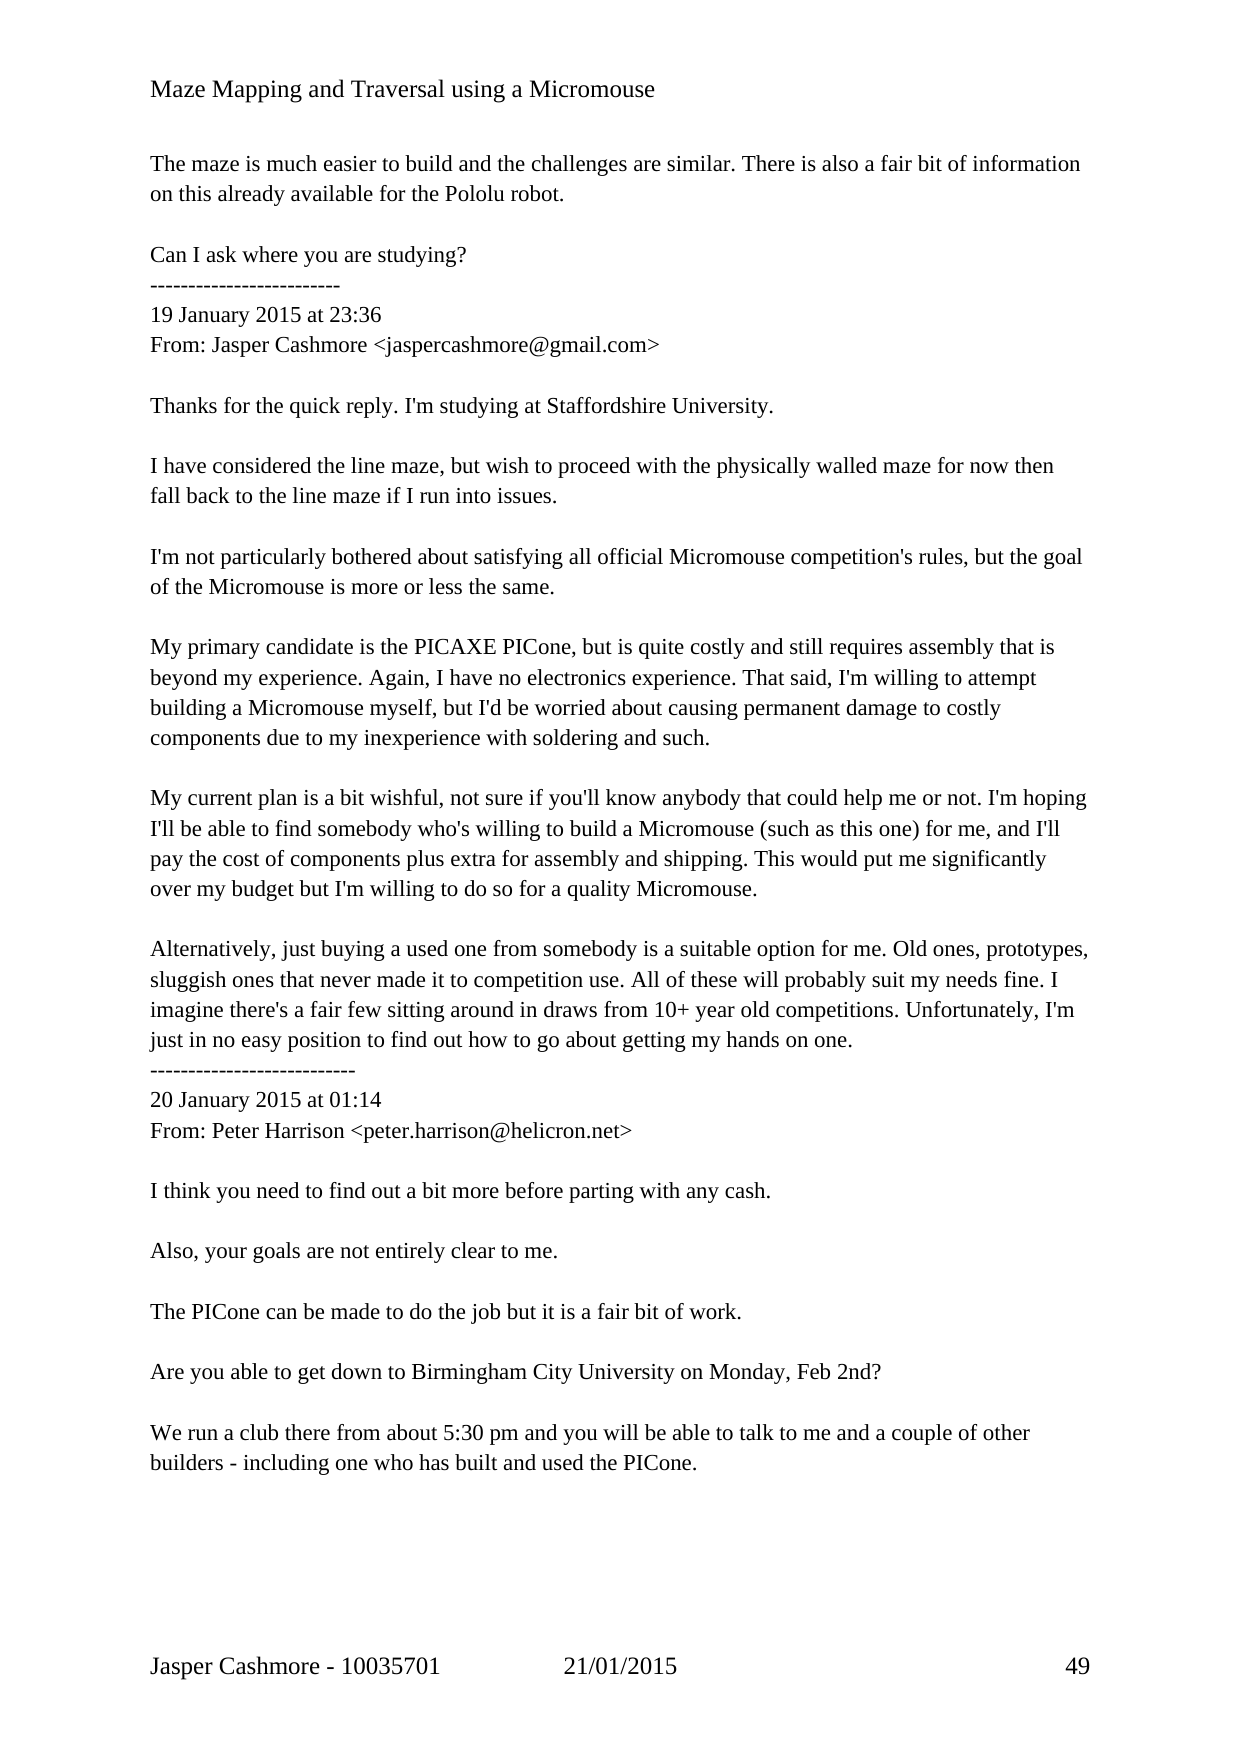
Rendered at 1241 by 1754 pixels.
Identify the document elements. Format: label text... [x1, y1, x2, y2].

text My primary candidate is the PICAXE PICone, but is quite costly and still requires assembly that is beyond my experience. Again, I have no electronics experience. That said, I'm willing to attempt building a Micromouse myself, but I'd be worried about causing permanent damage to costly components due to my inexperience with soldering and such. [150, 633, 1090, 750]
text Thanks for the quick reply. I'm studying at Staffordshire University. [150, 392, 1090, 418]
text My current plan is a bit wishful, not sure if you'll know anybody that could help me or not. I'm hoping I'll be able to find somebody who's willing to build a Micromouse (such as this one) for me, and I'll pay the cost of components plus extra for assembly and shipping. This would put me significantly over my budget but I'm willing to do so for a quality Micromouse. [150, 784, 1090, 901]
text From: Peter Harrison <peter.harrison@helicron.net> [150, 1117, 1090, 1143]
text We run a club there from about 5:30 pm and you will be able to talk to me and a couple of other builders - including one who has built and used the PICone. [150, 1419, 1090, 1475]
text 19 January 2015 at 23:36 [150, 301, 1090, 327]
text I have considered the line maze, but wish to proceed with the physically walled maze for now then fall back to the line maze if I run into issues. [150, 452, 1090, 509]
text Are you able to get down to Birmingham City University on Monday, Feb 2nd? [150, 1358, 1090, 1385]
text I think you need to find out a bit more before parting with any cash. [150, 1177, 1090, 1203]
text Alternatively, just buying a used one from somebody is a suitable option for me. Old ones, prototypes, sluggish ones that never made it to competition use. All of these will probably suit my needs fine. I imagine there's a fair few sitting around in draws from 10+ year old competitions. Unfortunately, I'm just in no easy position to find out how to go about getting my hands on one. [150, 935, 1090, 1052]
text The maze is much easier to build and the challenges are similar. There is also a fair bit of information on this already available for the Pololu robot. [150, 150, 1090, 207]
text The PICone can be made to do the job but it is a fair bit of work. [150, 1298, 1090, 1324]
text Also, your goals are not entirely clear to me. [150, 1237, 1090, 1264]
text From: Jasper Cashmore <jaspercashmore@gmail.com> [150, 331, 1090, 358]
text I'm not particularly bothered about satisfying all official Micromouse competition's rules, but the goal of the Micromouse is more or less the same. [150, 543, 1090, 599]
text 20 January 2015 at 01:14 [150, 1086, 1090, 1113]
text --------------------------- [150, 1056, 1090, 1083]
text ------------------------- [150, 271, 1090, 297]
text Can I ask where you are studying? [150, 241, 1090, 267]
